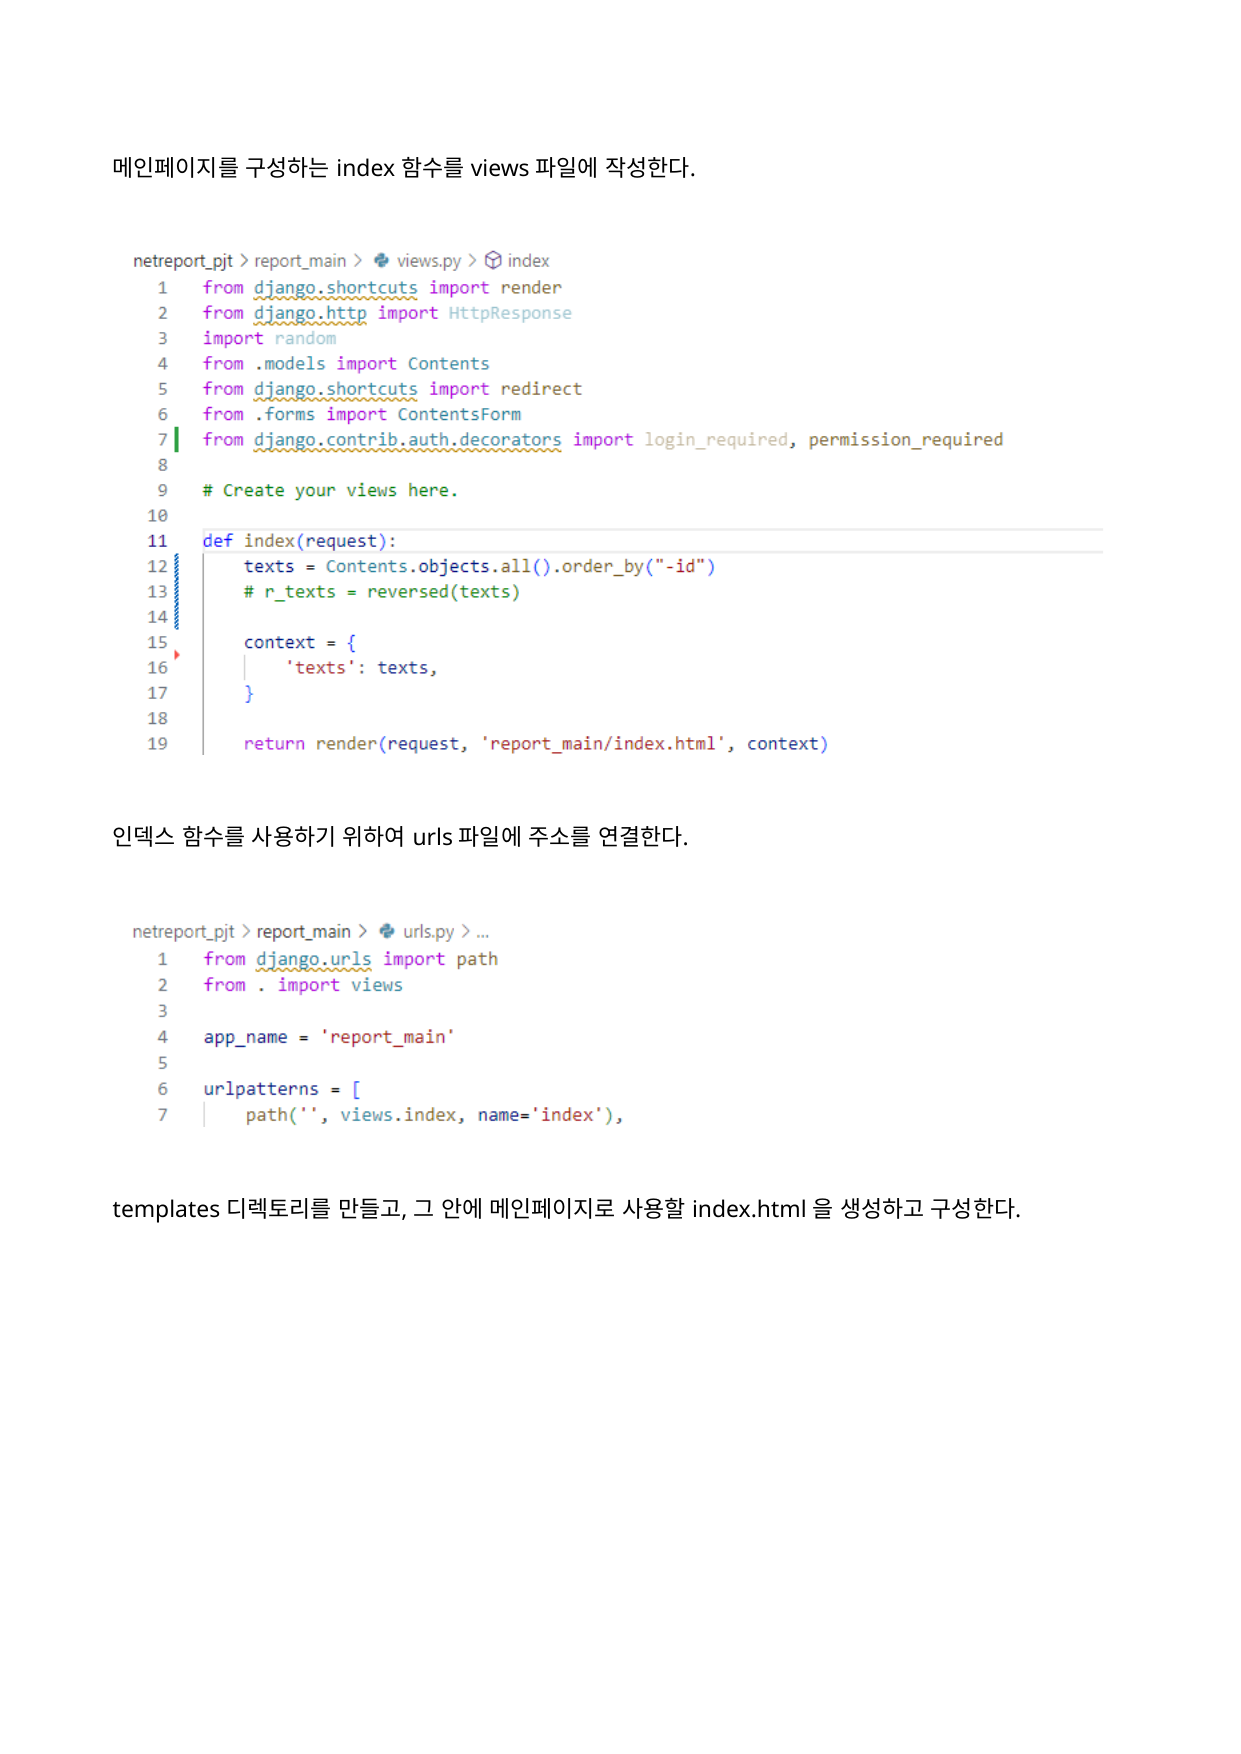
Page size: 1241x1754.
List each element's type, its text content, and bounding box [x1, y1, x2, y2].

text 메인페이지를 구성하는 index 함수를 views 파일에 작성한다. [112, 150, 1128, 183]
text 인덱스 함수를 사용하기 위하여 urls 파일에 주소를 연결한다. [112, 819, 1128, 852]
picture [112, 916, 1130, 1127]
text templates 디렉토리를 만들고, 그 안에 메인페이지로 사용할 index.html 을 생성하고 구성한다. [112, 1191, 1128, 1224]
picture [112, 247, 1104, 755]
